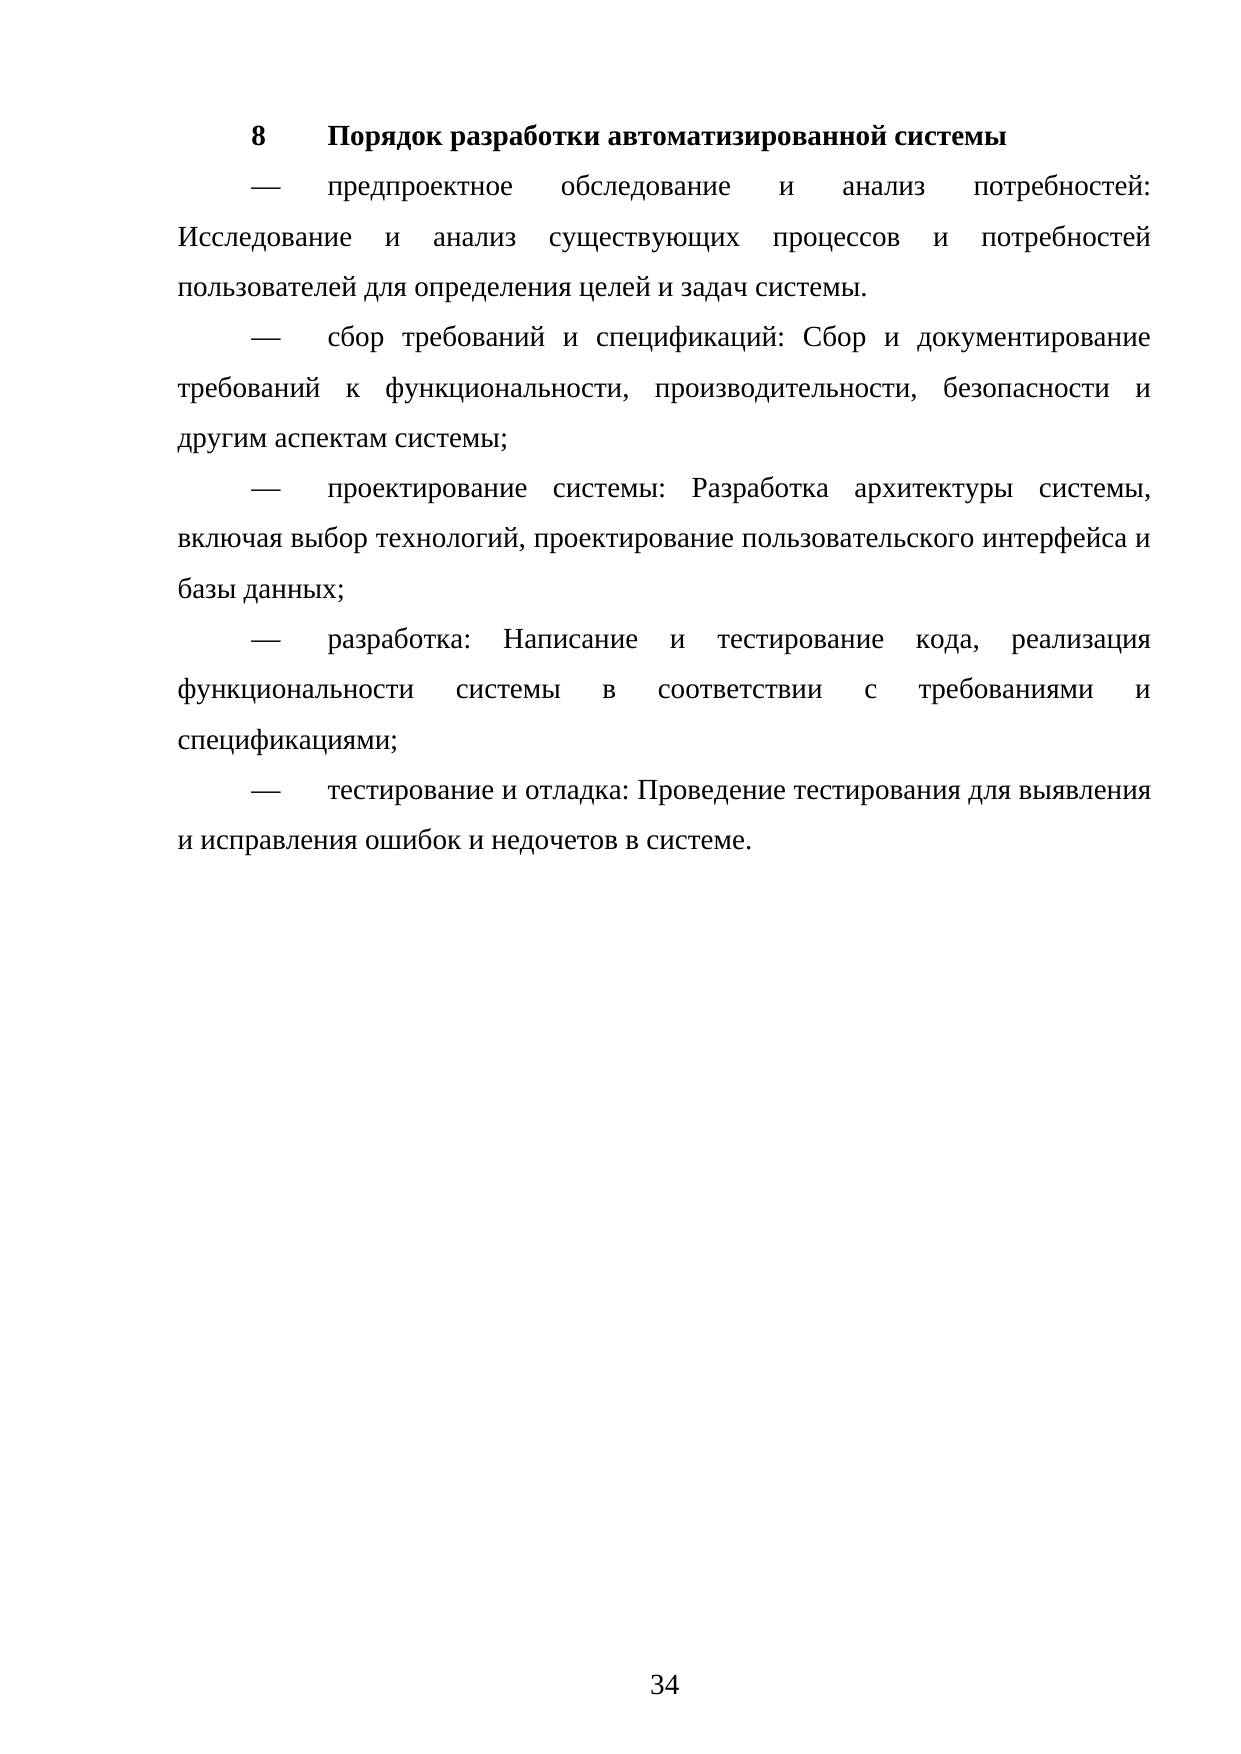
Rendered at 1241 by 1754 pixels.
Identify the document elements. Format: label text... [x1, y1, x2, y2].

text сбор требований и спецификаций: Сбор и документирование требований к функциональности, производительности, безопасности и другим аспектам системы; [177, 319, 1152, 453]
subtitle Порядок разработки автоматизированной системы [177, 118, 1152, 152]
text тестирование и отладка: Проведение тестирования для выявления и исправления ошибок и недочетов в системе. [177, 772, 1152, 856]
text предпроектное обследование и анализ потребностей: Исследование и анализ существующих процессов и потребностей пользователей для определения целей и задач системы. [177, 168, 1152, 303]
text разработка: Написание и тестирование кода, реализация функциональности системы в соответствии с требованиями и спецификациями; [177, 621, 1152, 755]
text проектирование системы: Разработка архитектуры системы, включая выбор технологий, проектирование пользовательского интерфейса и базы данных; [177, 470, 1152, 604]
